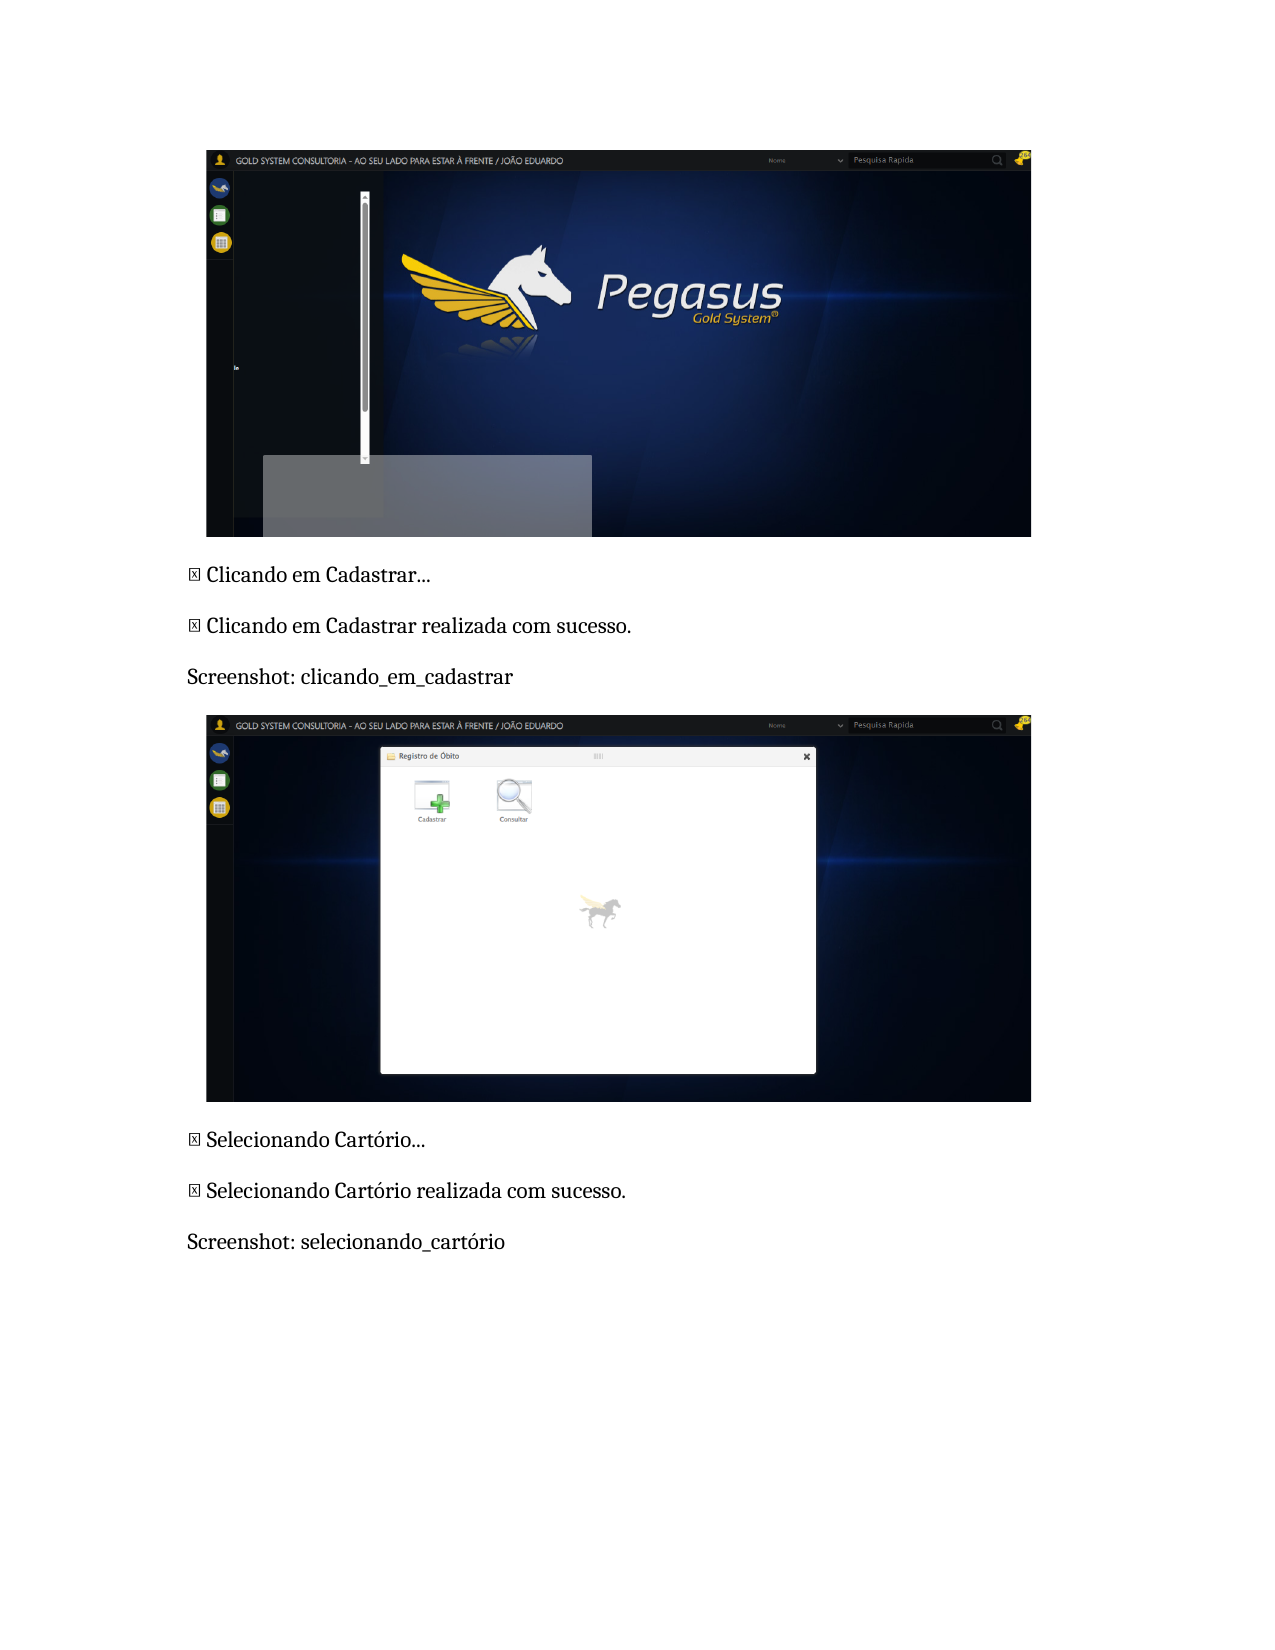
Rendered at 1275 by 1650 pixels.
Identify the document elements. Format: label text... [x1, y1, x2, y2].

picture [206, 150, 1032, 537]
text 🔄 Clicando em Cadastrar... [187, 562, 1087, 588]
text ✅ Clicando em Cadastrar realizada com sucesso. [187, 613, 1087, 639]
text Screenshot: selecionando_cartório [187, 1229, 1087, 1255]
text 🔄 Selecionando Cartório... [187, 1127, 1087, 1153]
text Screenshot: clicando_em_cadastrar [187, 664, 1087, 690]
picture [206, 715, 1032, 1102]
text ✅ Selecionando Cartório realizada com sucesso. [187, 1178, 1087, 1204]
